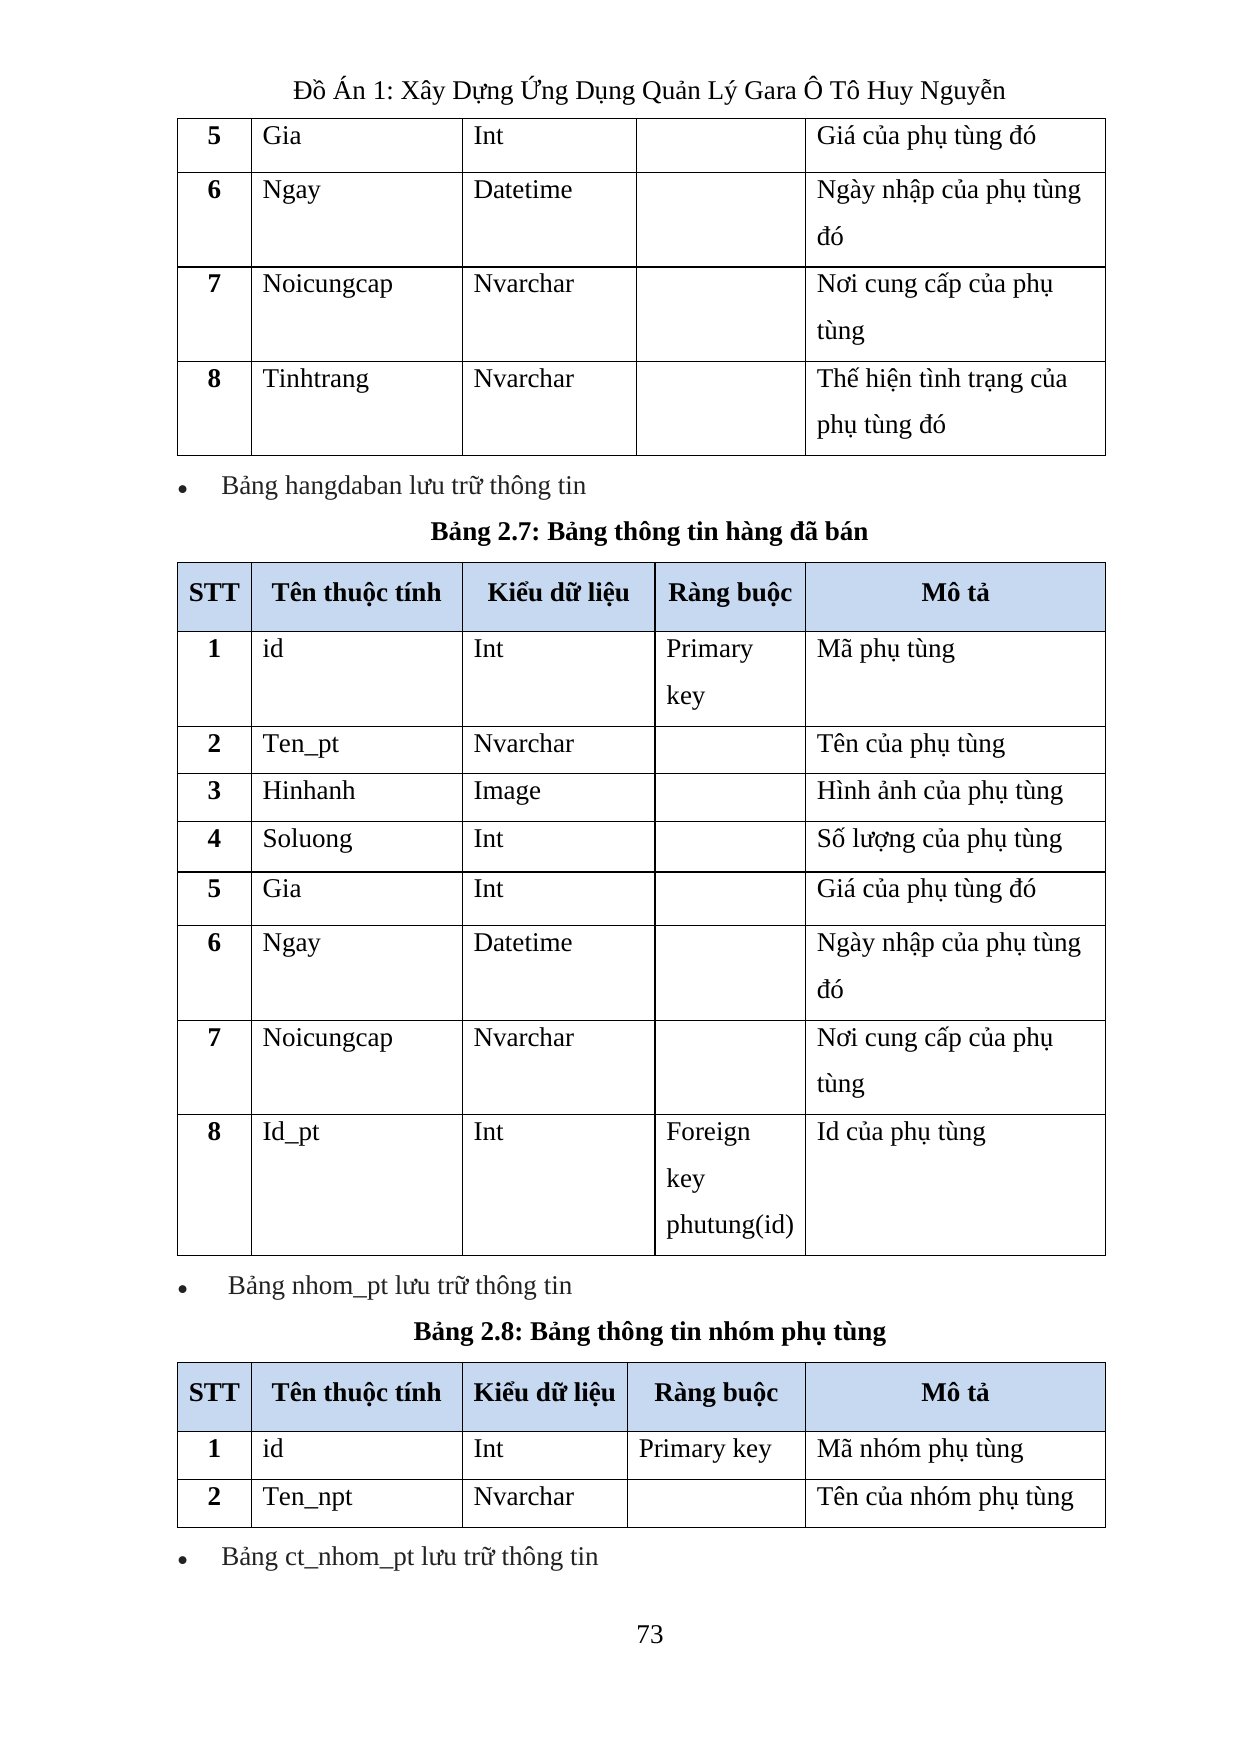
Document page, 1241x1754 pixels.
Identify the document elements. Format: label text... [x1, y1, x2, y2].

table_cell Image [463, 774, 654, 821]
table_cell [637, 268, 805, 361]
table_cell [637, 173, 805, 266]
table_cell Primary key [656, 632, 805, 726]
table_cell Datetime [463, 173, 636, 266]
table_cell Noicungcap [252, 268, 462, 361]
table_header Tên thuộc tính [252, 563, 462, 631]
table_cell Int [463, 822, 654, 871]
table_cell Int [463, 873, 654, 925]
table_cell Soluong [252, 822, 462, 871]
table_cell Thế hiện tình trạng của phụ tùng đó [806, 362, 1105, 455]
table_cell Số lượng của phụ tùng [806, 822, 1105, 871]
table_cell 5 [178, 119, 251, 172]
table_cell 7 [178, 268, 251, 361]
table_cell 5 [178, 873, 251, 925]
table_cell [656, 1021, 805, 1114]
table_cell 2 [178, 727, 251, 773]
table_header STT [178, 1363, 251, 1431]
table_header STT [178, 563, 251, 631]
table_cell [656, 926, 805, 1020]
table_cell 7 [178, 1021, 251, 1114]
table_cell Hinhanh [252, 774, 462, 821]
table_cell Tinhtrang [252, 362, 462, 455]
table_cell Ngày nhập của phụ tùng đó [806, 926, 1105, 1020]
table_cell Nvarchar [463, 1021, 654, 1114]
table_cell Id_pt [252, 1115, 462, 1255]
table_cell 1 [178, 1432, 251, 1479]
table_cell [656, 873, 805, 925]
table_cell Int [463, 632, 654, 726]
table_cell 6 [178, 926, 251, 1020]
table_cell [656, 822, 805, 871]
table_cell id [252, 1432, 462, 1479]
table_cell 2 [178, 1480, 251, 1527]
table_cell Noicungcap [252, 1021, 462, 1114]
table_cell Nvarchar [463, 268, 636, 361]
table_cell Datetime [463, 926, 654, 1020]
table_cell id [252, 632, 462, 726]
table_cell Int [463, 119, 636, 172]
table_header Mô tả [806, 563, 1105, 631]
table_cell Ngày nhập của phụ tùng đó [806, 173, 1105, 266]
table_cell Nơi cung cấp của phụ tùng [806, 268, 1105, 361]
table_cell Mã phụ tùng [806, 632, 1105, 726]
table_cell Tên của nhóm phụ tùng [806, 1480, 1105, 1527]
list Bảng hangdaban lưu trữ thông tin [177, 469, 1122, 500]
table_cell 8 [178, 1115, 251, 1255]
table_cell Ngay [252, 173, 462, 266]
table_cell Giá của phụ tùng đó [806, 119, 1105, 172]
table_cell 1 [178, 632, 251, 726]
table_cell Gia [252, 873, 462, 925]
table_cell Primary key [628, 1432, 805, 1479]
table_header Ràng buộc [656, 563, 805, 631]
table_cell Nvarchar [463, 727, 654, 773]
table_header Mô tả [806, 1363, 1105, 1431]
table_cell Mã nhóm phụ tùng [806, 1432, 1105, 1479]
table_cell Giá của phụ tùng đó [806, 873, 1105, 925]
table_cell 3 [178, 774, 251, 821]
table_header Kiểu dữ liệu [463, 563, 654, 631]
list Bảng ct_nhom_pt lưu trữ thông tin [177, 1540, 1122, 1571]
table_cell 4 [178, 822, 251, 871]
table_cell 6 [178, 173, 251, 266]
list Bảng nhom_pt lưu trữ thông tin [177, 1269, 1122, 1300]
table_cell Foreign key phutung(id) [656, 1115, 805, 1255]
table_cell Int [463, 1432, 627, 1479]
table_cell [656, 774, 805, 821]
table_header Ràng buộc [628, 1363, 805, 1431]
table_cell 8 [178, 362, 251, 455]
text Bảng 2.7: Bảng thông tin hàng đã bán [177, 515, 1122, 547]
text Bảng 2.8: Bảng thông tin nhóm phụ tùng [177, 1315, 1122, 1347]
table_cell [637, 362, 805, 455]
table_header Kiểu dữ liệu [463, 1363, 627, 1431]
table_cell Ten_npt [252, 1480, 462, 1527]
table_cell [637, 119, 805, 172]
table_cell Nvarchar [463, 362, 636, 455]
table_header Tên thuộc tính [252, 1363, 462, 1431]
table_cell Int [463, 1115, 654, 1255]
table_cell Hình ảnh của phụ tùng [806, 774, 1105, 821]
table_cell Tên của phụ tùng [806, 727, 1105, 773]
table_cell Nơi cung cấp của phụ tùng [806, 1021, 1105, 1114]
table_cell Ngay [252, 926, 462, 1020]
table_cell Id của phụ tùng [806, 1115, 1105, 1255]
table_cell Ten_pt [252, 727, 462, 773]
table_cell [628, 1480, 805, 1527]
table_cell Gia [252, 119, 462, 172]
table_cell [656, 727, 805, 773]
table_cell Nvarchar [463, 1480, 627, 1527]
